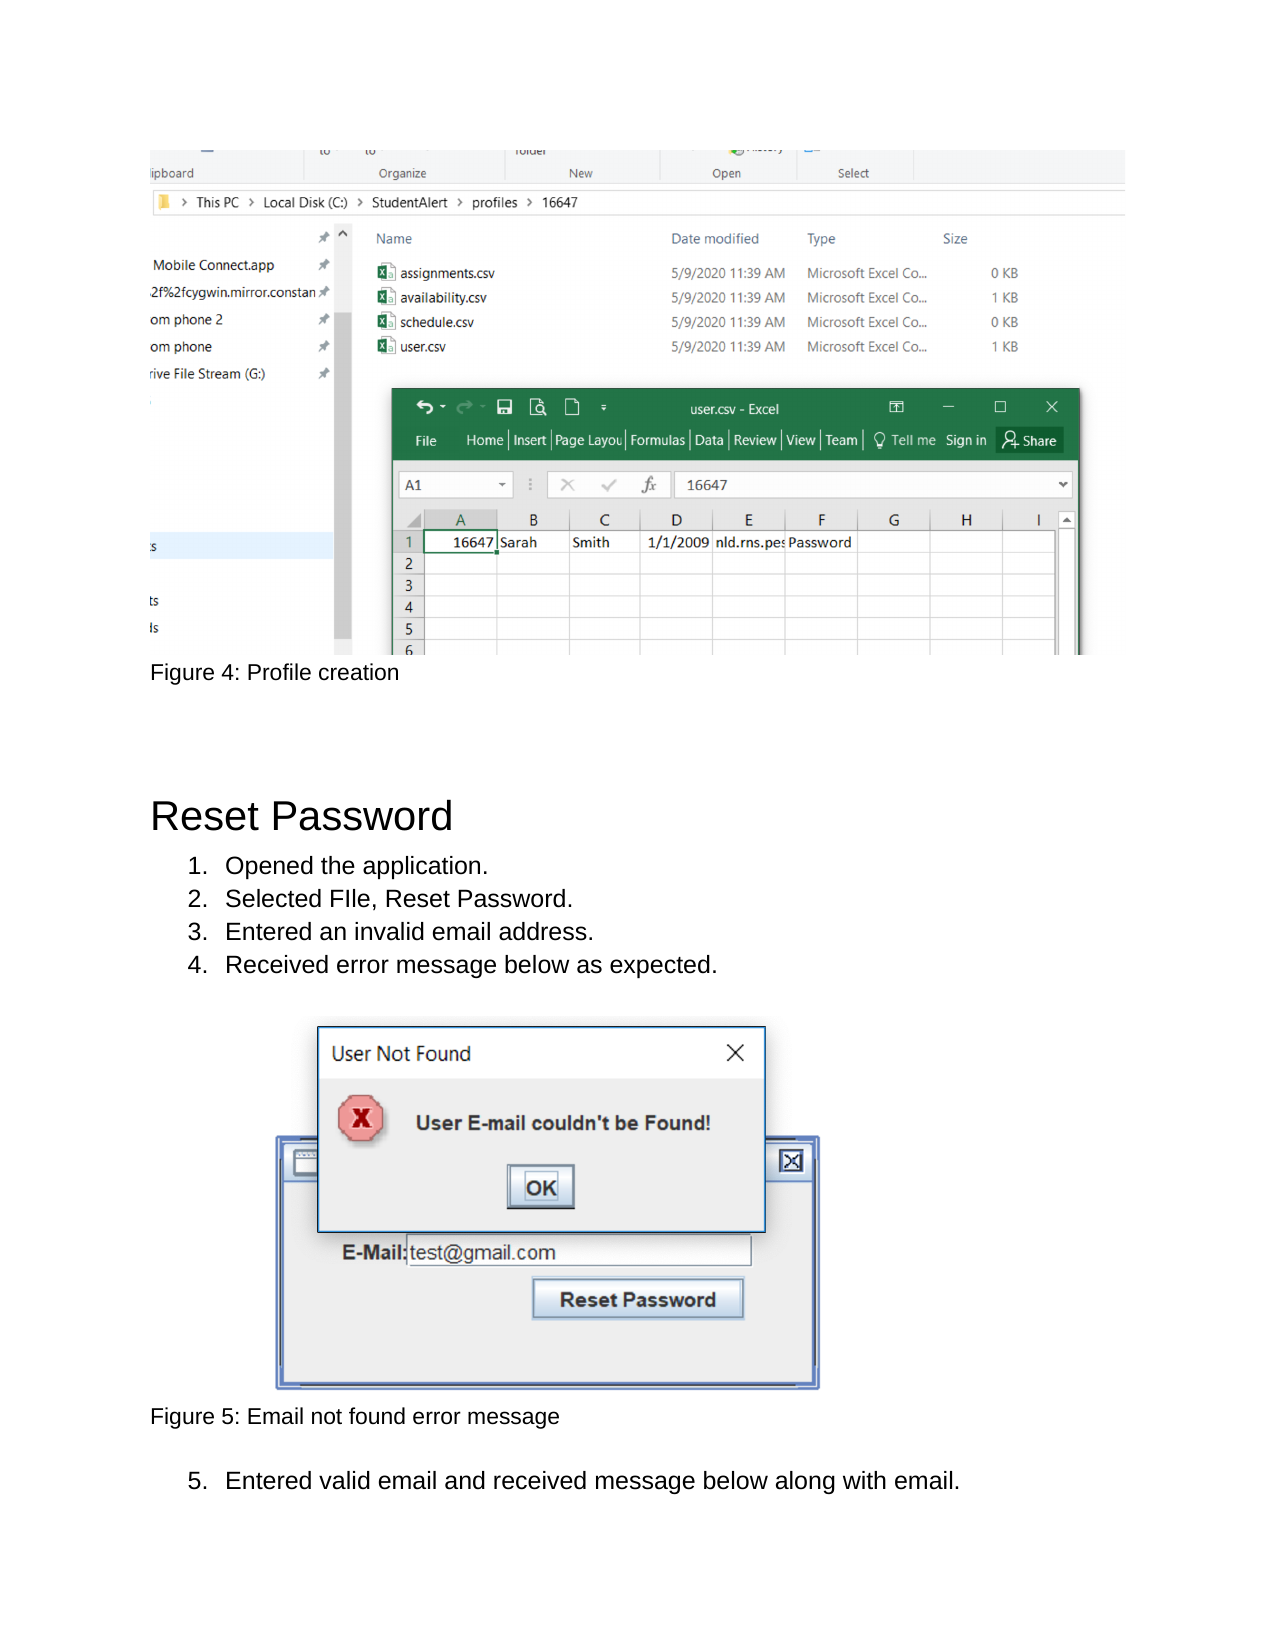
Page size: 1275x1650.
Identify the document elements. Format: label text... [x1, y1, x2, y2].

picture [150, 1016, 1025, 1399]
list Entered an invalid email address. [187, 917, 1125, 946]
picture [150, 150, 1125, 655]
list Received error message below as expected. [187, 950, 1125, 979]
list Opened the application. [187, 851, 1125, 880]
text Figure 5: Email not found error message [150, 1403, 1125, 1429]
text Figure 4: Profile creation [150, 658, 1125, 685]
subtitle Reset Password [150, 791, 1125, 839]
list Entered valid email and received message below along with email. [187, 1466, 1125, 1494]
list Selected FIle, Reset Password. [187, 884, 1125, 913]
